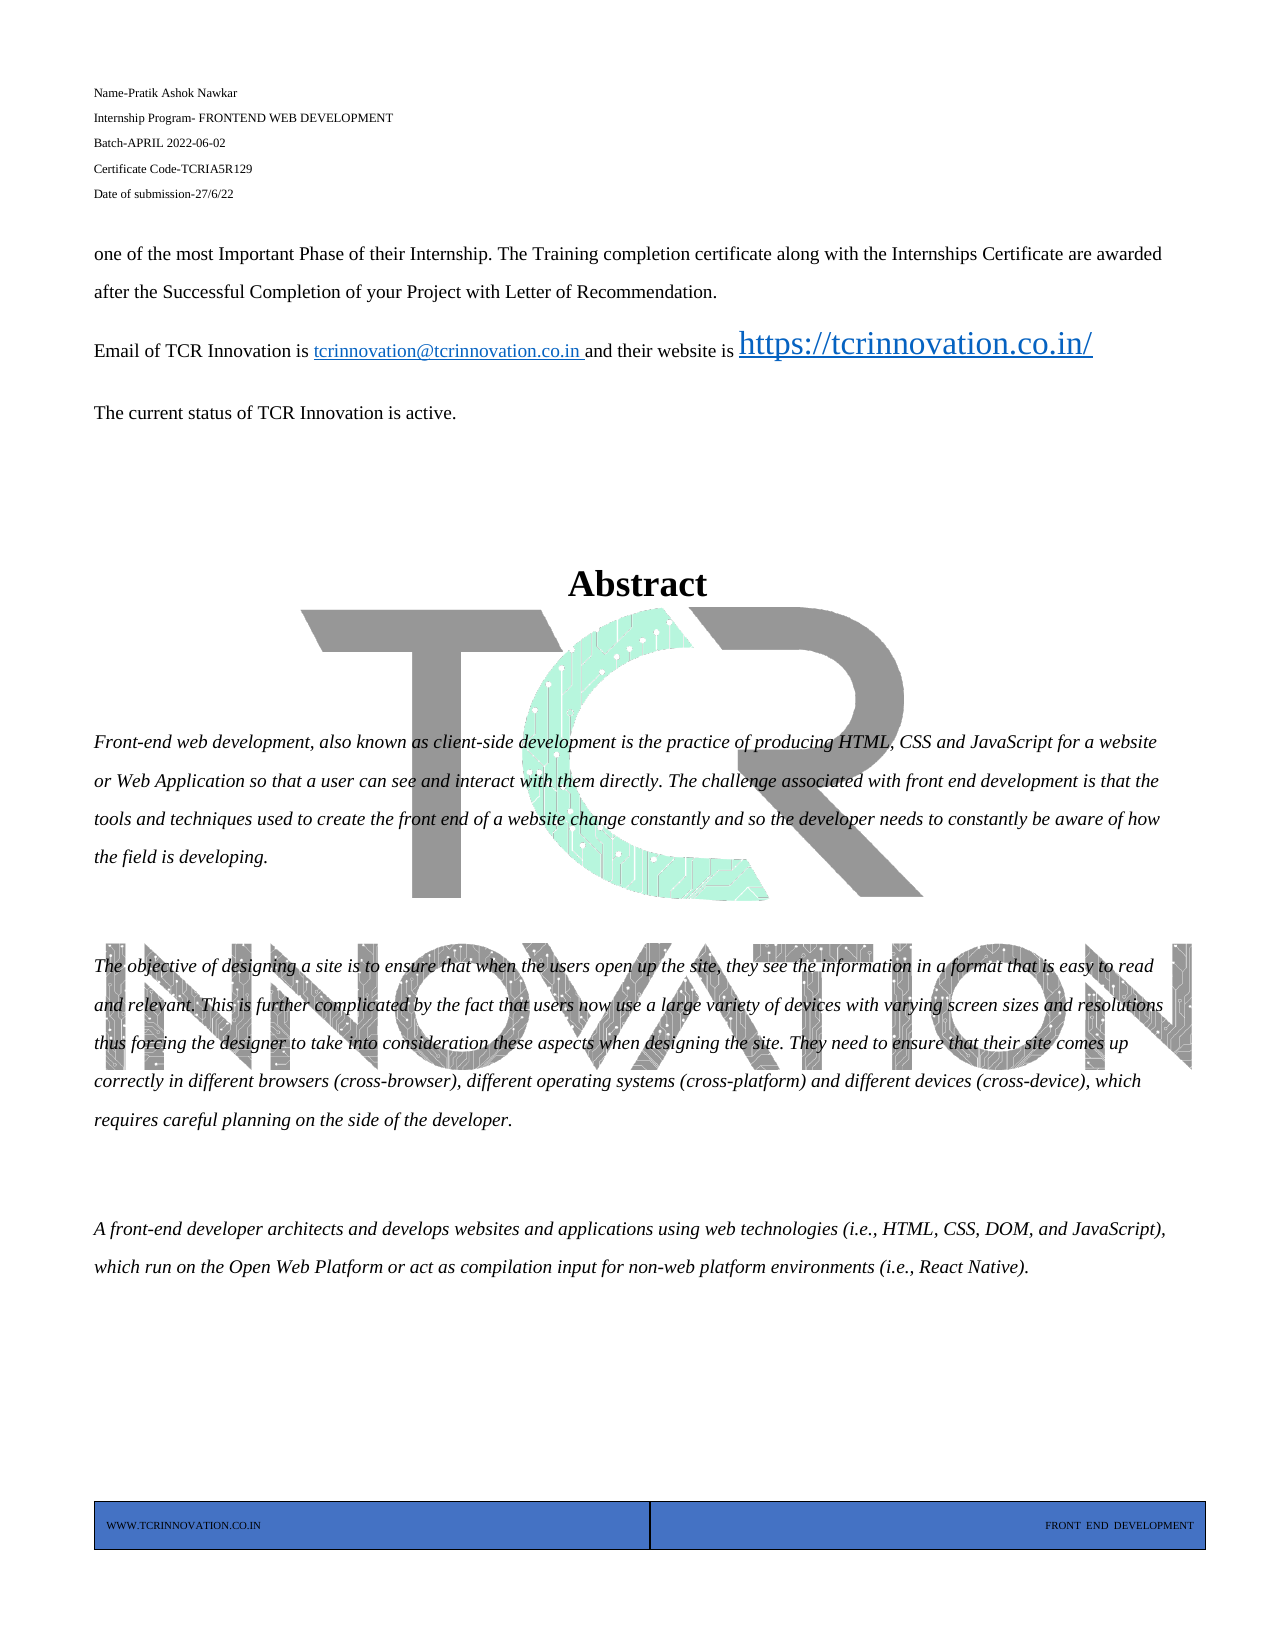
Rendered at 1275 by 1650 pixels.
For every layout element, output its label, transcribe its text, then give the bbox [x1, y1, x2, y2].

text A front-end developer architects and develops websites and applications using web technologies (i.e., HTML, CSS, DOM, and JavaScript), which run on the Open Web Platform or act as compilation input for non-web platform environments (i.e., React Native). [93, 1201, 1181, 1277]
text Front-end web development, also known as client-side development is the practice of producing HTML, CSS and JavaScript for a website or Web Application so that a user can see and interact with them directly. The challenge associated with front end development is that the tools and techniques used to create the front end of a website change constantly and so the developer needs to constantly be aware of how the field is developing. [93, 714, 1181, 868]
text Email of TCR Innovation is tcrinnovation@tcrinnovation.co.in and their website is https://tcrinnovation.co.in/ [93, 323, 1181, 361]
picture [105, 607, 1192, 1070]
text The objective of designing a site is to ensure that when the users open up the site, they see the information in a format that is easy to read and relevant. This is further complicated by the fact that users now use a large variety of devices with varying screen sizes and resolutions thus forcing the designer to take into consideration these aspects when designing the site. They need to ensure that their site comes up correctly in different browsers (cross-browser), different operating systems (cross-platform) and different devices (cross-device), which requires careful planning on the side of the developer. [93, 938, 1181, 1130]
text The current status of TCR Innovation is active. [94, 385, 1181, 424]
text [93, 226, 1181, 303]
text Abstract [93, 562, 1181, 605]
